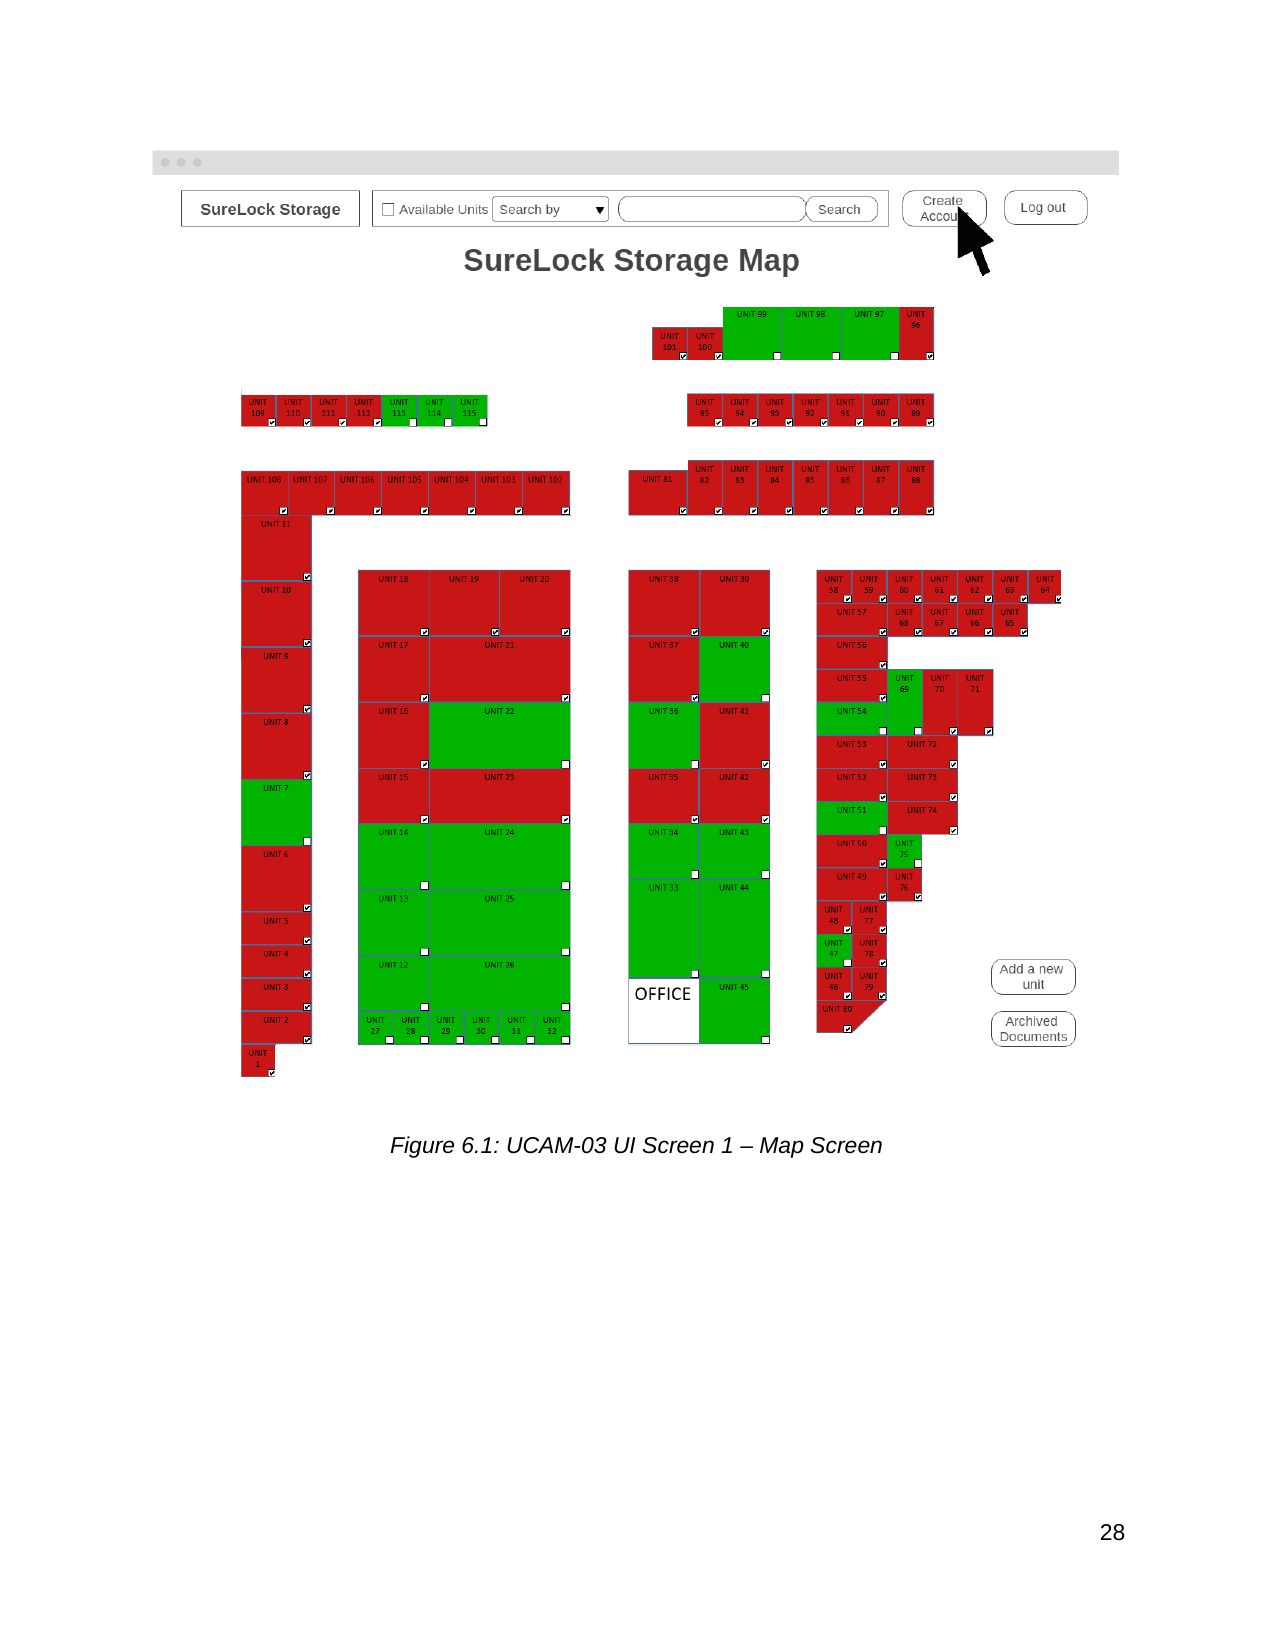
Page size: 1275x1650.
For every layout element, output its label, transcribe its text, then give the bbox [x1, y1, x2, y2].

picture [150, 150, 1125, 1129]
text Figure 6.1: UCAM-03 UI Screen 1 – Map Screen [150, 1132, 1125, 1158]
